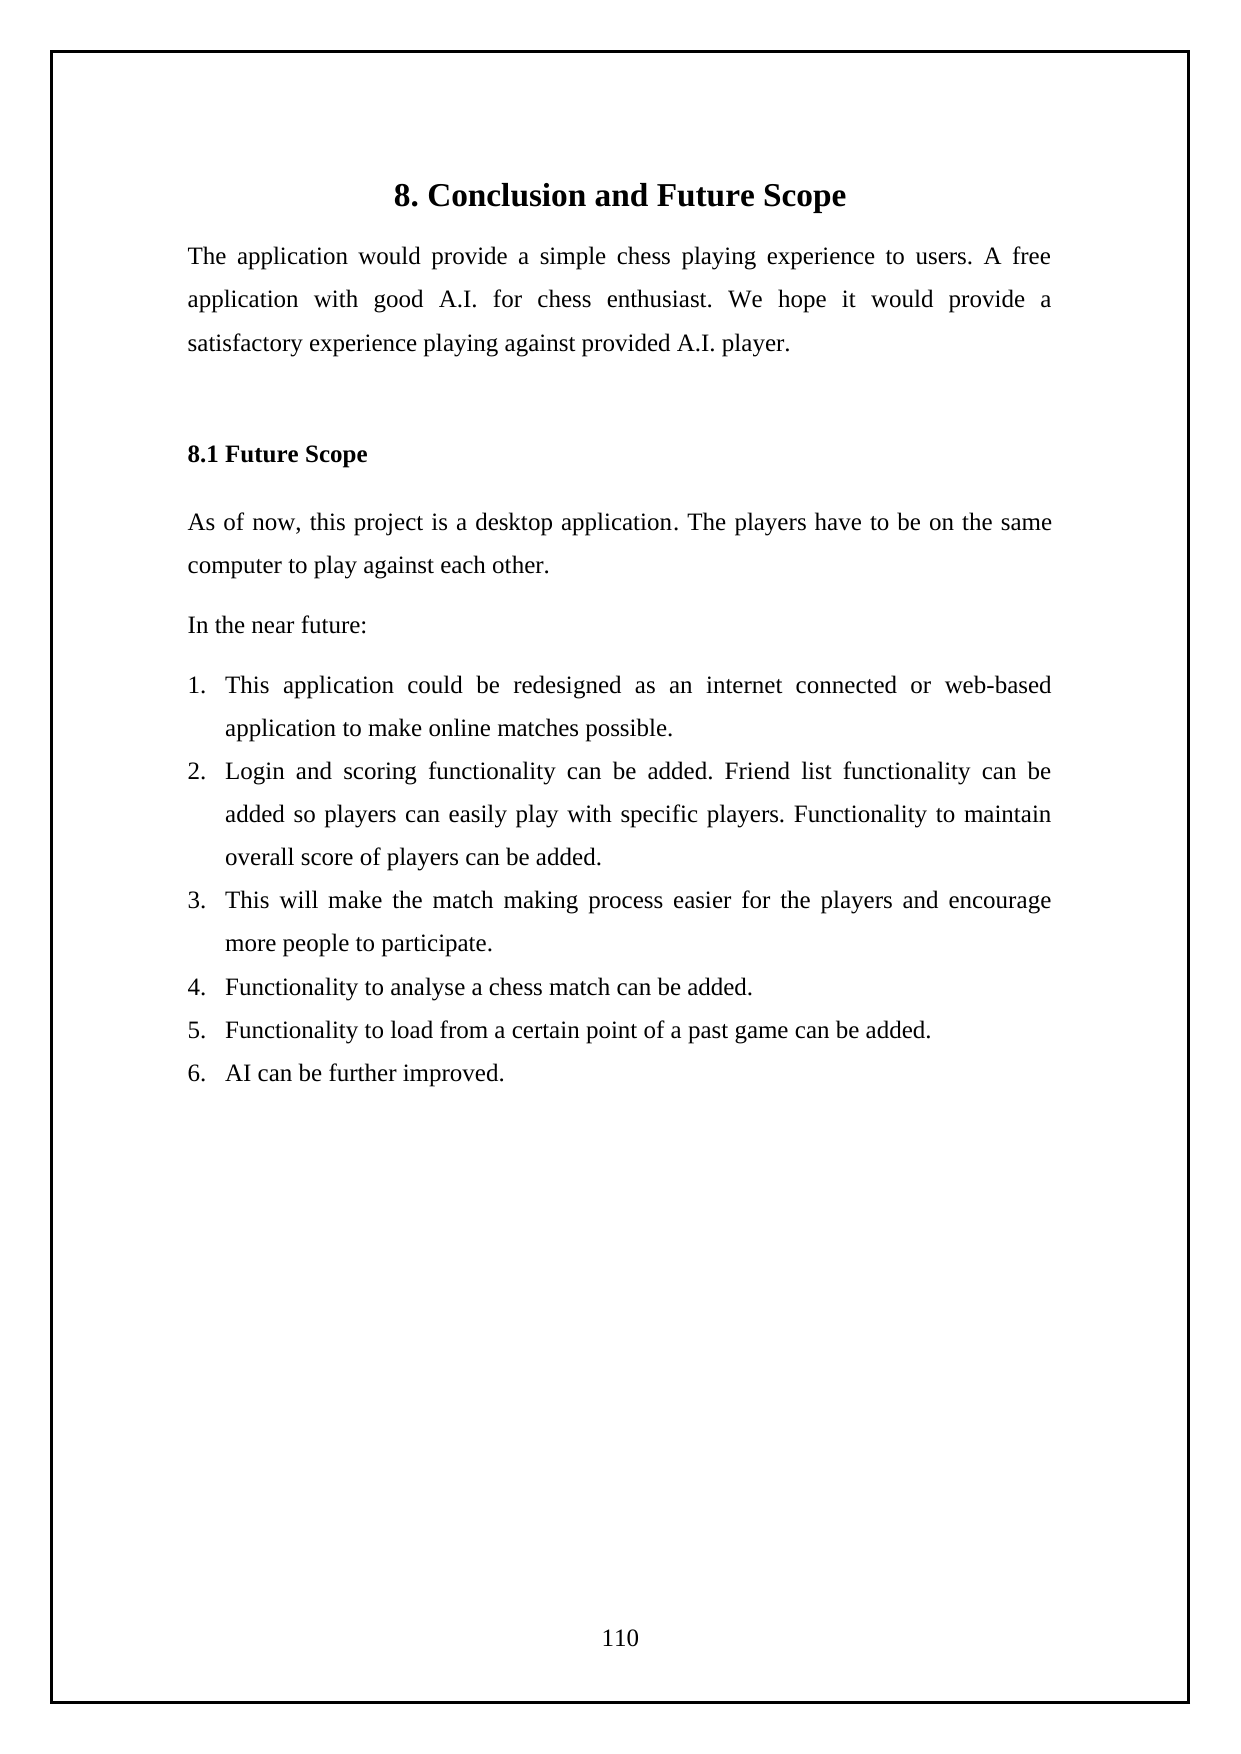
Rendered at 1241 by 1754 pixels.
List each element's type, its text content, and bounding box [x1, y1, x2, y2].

list Functionality to load from a certain point of a past game can be added. [187, 1015, 1053, 1043]
list Functionality to analyse a chess match can be added. [187, 972, 1053, 1000]
subtitle 8.1 Future Scope [187, 439, 1053, 468]
list This application could be redesigned as an internet connected or web-based application to make online matches possible. [187, 670, 1053, 742]
text In the near future: [187, 610, 1053, 639]
subtitle 8. Conclusion and Future Scope [187, 175, 1053, 213]
list This will make the match making process easier for the players and encourage more people to participate. [187, 885, 1053, 957]
text The application would provide a simple chess playing experience to users. A free application with good A.I. for chess enthusiast. We hope it would provide a satisfactory experience playing against provided A.I. player. [187, 241, 1053, 356]
list AI can be further improved. [187, 1058, 1053, 1087]
list Login and scoring functionality can be added. Friend list functionality can be added so players can easily play with specific players. Functionality to maintain overall score of players can be added. [187, 756, 1053, 871]
text As of now, this project is a desktop application. The players have to be on the same computer to play against each other. [187, 507, 1053, 579]
